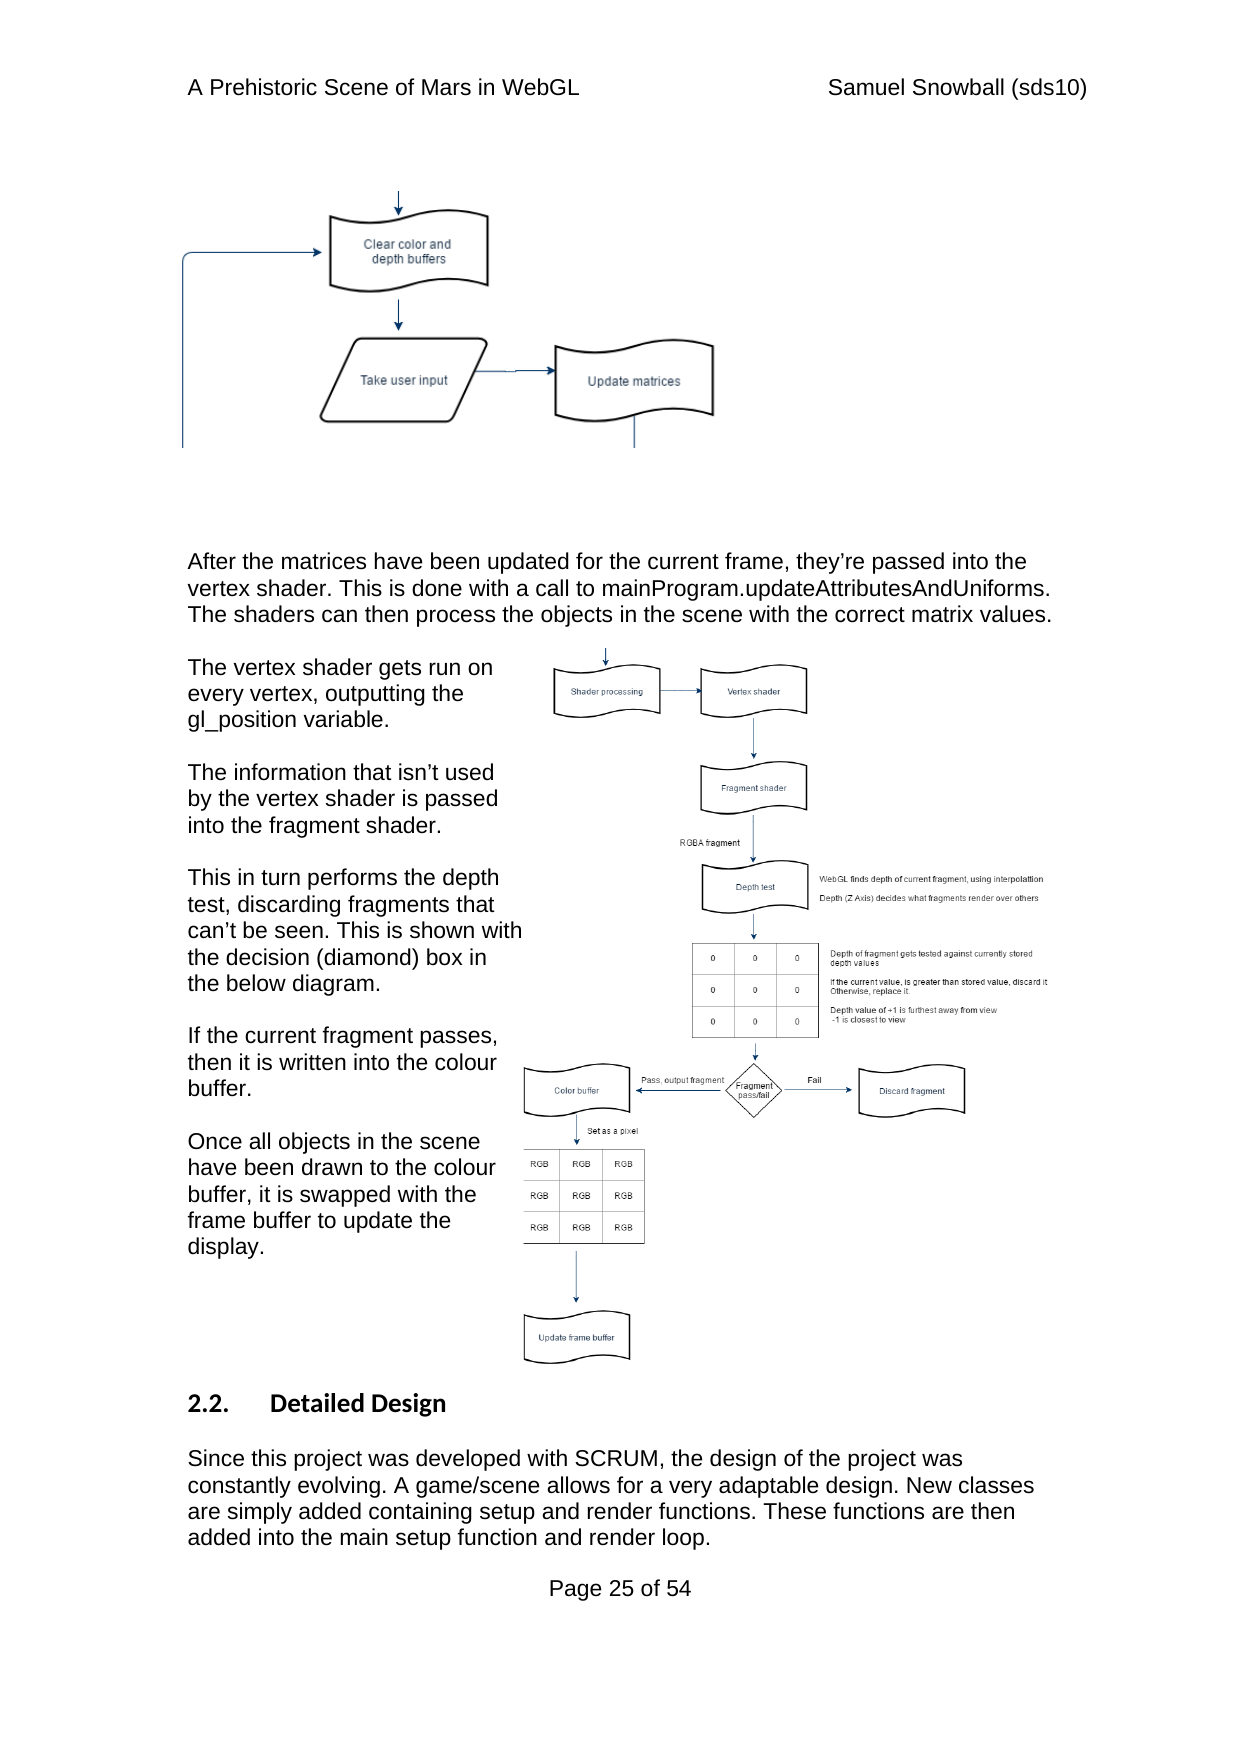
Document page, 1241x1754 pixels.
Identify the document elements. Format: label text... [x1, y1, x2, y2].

text The information that isn’t used by the vertex shader is passed into the fragment shader. [187, 759, 1053, 838]
picture [523, 996, 1053, 1022]
text If the current fragment passes, then it is written into the colour buffer. [187, 1022, 1053, 1102]
picture [523, 733, 1053, 759]
subtitle Detailed Design [187, 1386, 1053, 1419]
picture [523, 648, 1053, 653]
picture [523, 1102, 1053, 1128]
text This in turn performs the depth test, discarding fragments that can’t be seen. This is shown with the decision (diamond) box in the below diagram. [187, 864, 1053, 996]
text After the matrices have been updated for the current frame, they’re passed into the vertex shader. This is done with a call to mainProgram.updateAttributesAndUniforms. The shaders can then process the objects in the scene with the correct matrix values. [187, 548, 1053, 627]
picture [147, 191, 756, 448]
text Once all objects in the scene have been drawn to the colour buffer, it is swapped with the frame buffer to update the display. [187, 1128, 1053, 1260]
text The vertex shader gets run on every vertex, outputting the gl_position variable. [187, 653, 1053, 733]
text Since this project was developed with SCRUM, the design of the project was constantly evolving. A game/scene allows for a very adaptable design. New classes are simply added containing setup and render functions. These functions are then added into the main setup function and render loop. [187, 1445, 1053, 1551]
picture [523, 838, 1053, 864]
picture [523, 1260, 1053, 1374]
